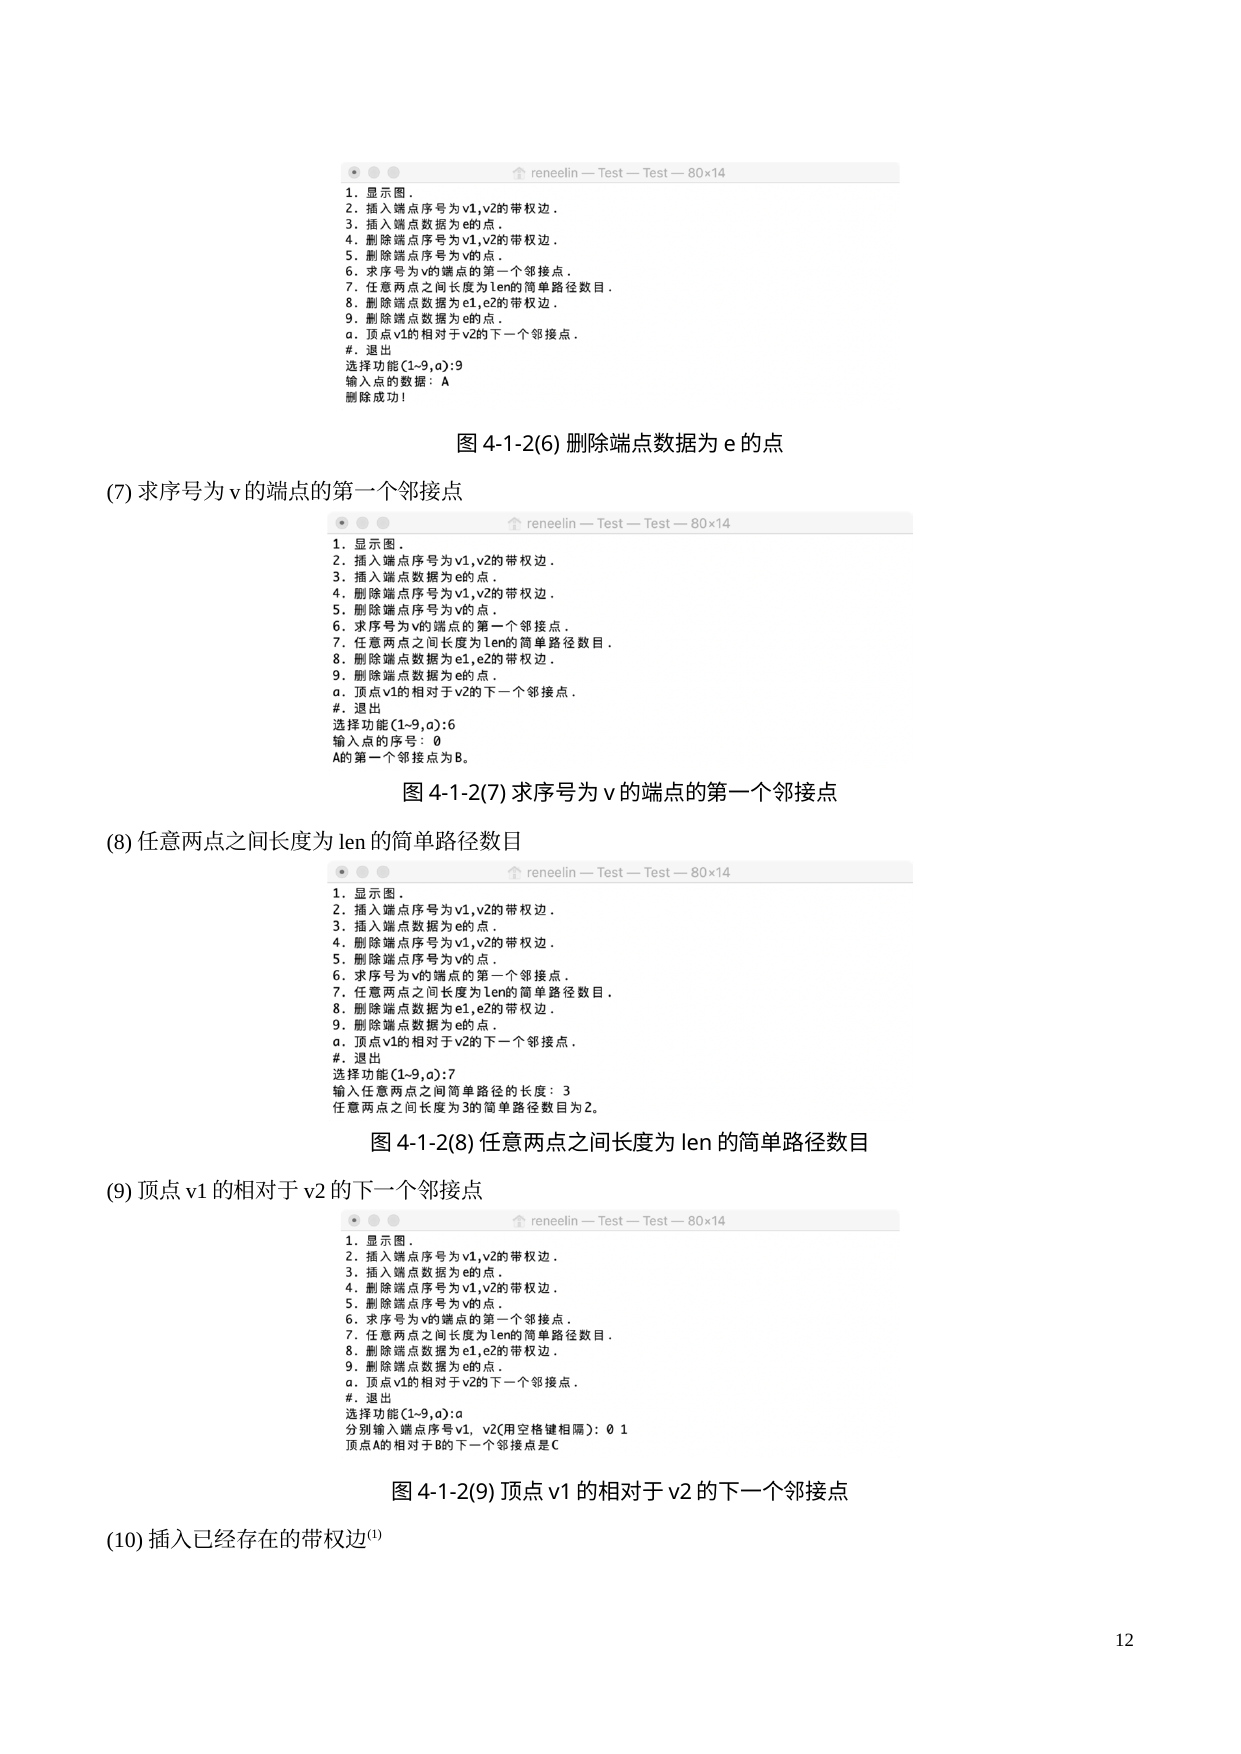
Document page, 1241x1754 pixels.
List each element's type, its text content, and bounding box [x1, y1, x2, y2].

text (10) 插入已经存在的带权边(1) [106, 1522, 1134, 1554]
text 图4-1-2(8) 任意两点之间长度为len的简单路径数目 [106, 1124, 1134, 1157]
picture [327, 511, 913, 771]
text 图4-1-2(6) 删除端点数据为e的点 [106, 426, 1134, 458]
picture [340, 162, 900, 410]
text 图4-1-2(7) 求序号为v的端点的第一个邻接点 [106, 775, 1134, 807]
picture [340, 1209, 900, 1458]
text (9) 顶点v1的相对于v2的下一个邻接点 [106, 1173, 1134, 1205]
text (7) 求序号为v的端点的第一个邻接点 [106, 474, 1134, 507]
text (8) 任意两点之间长度为len的简单路径数目 [106, 823, 1134, 856]
picture [327, 860, 913, 1121]
text 图4-1-2(9) 顶点v1的相对于v2的下一个邻接点 [106, 1473, 1134, 1506]
